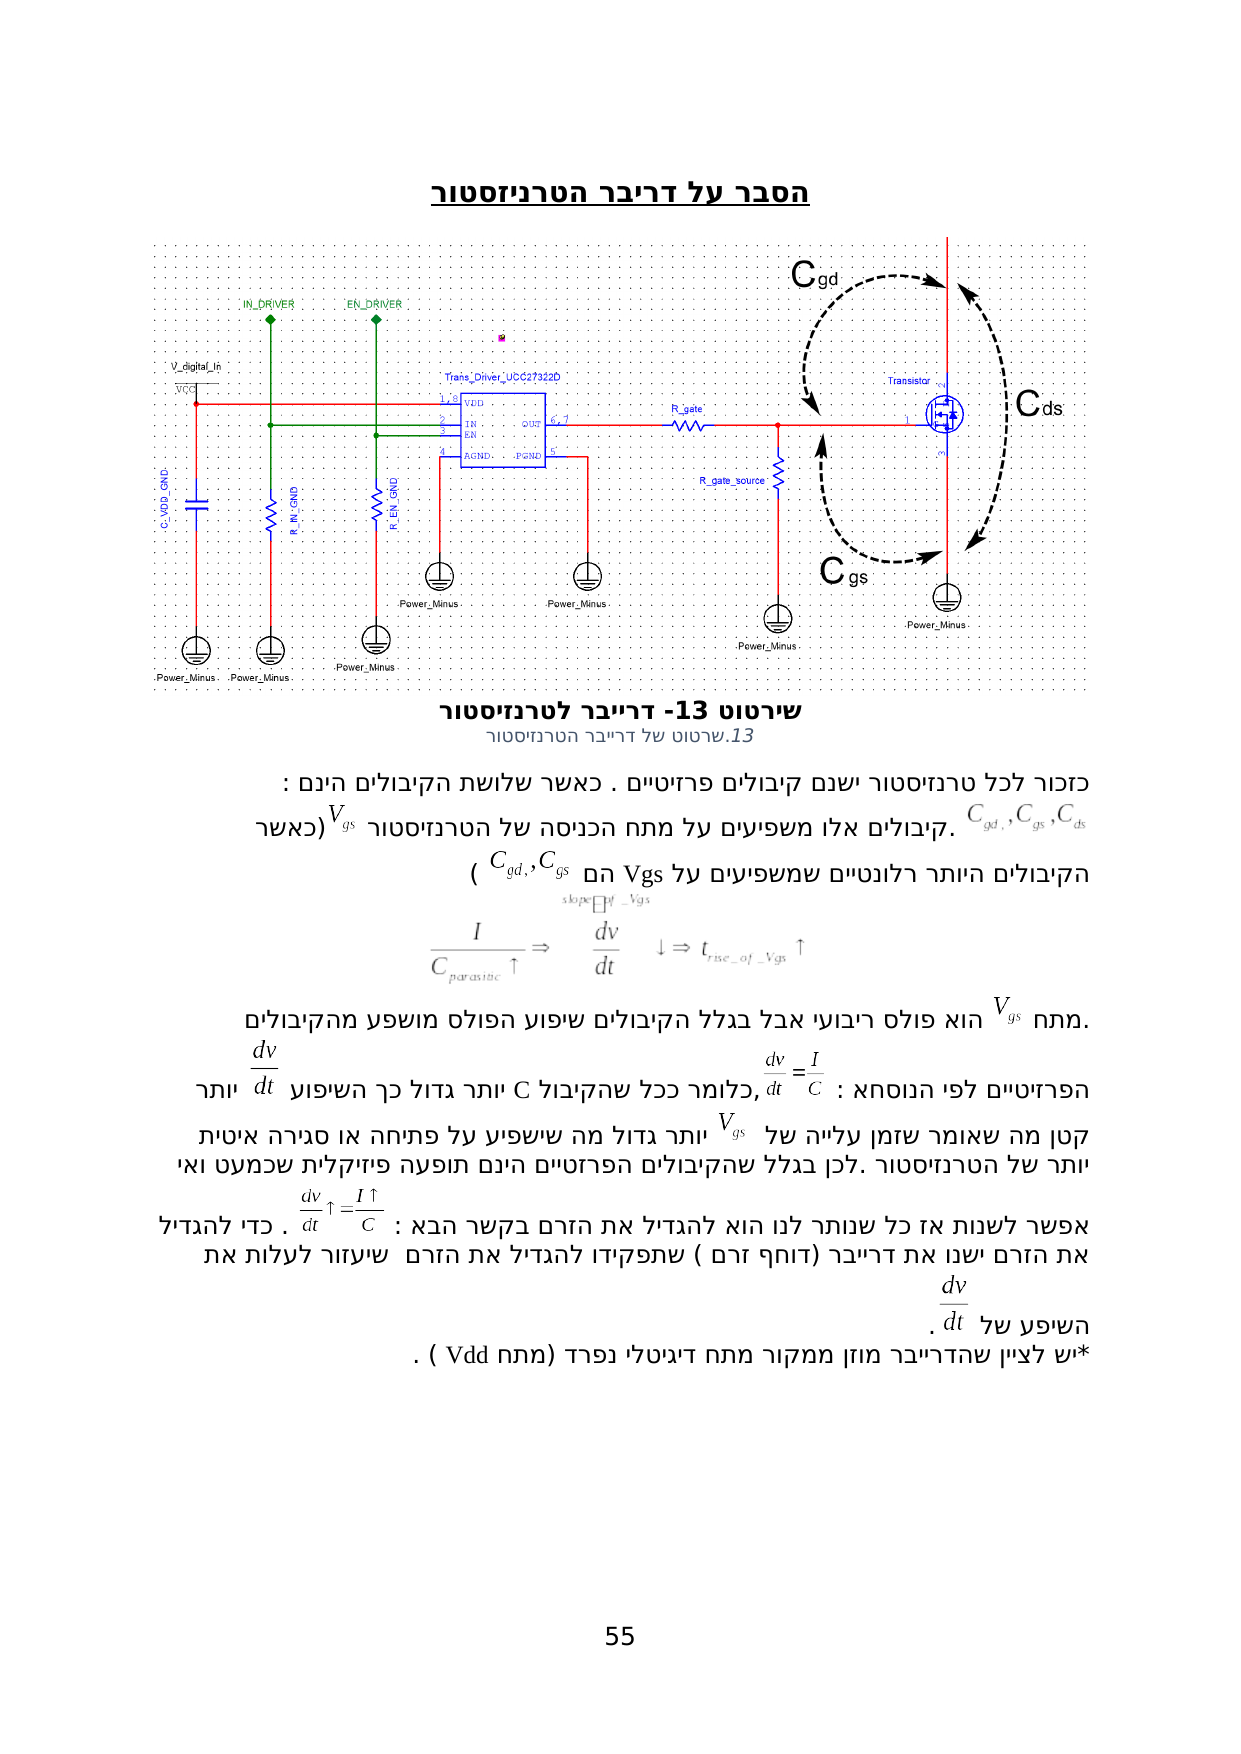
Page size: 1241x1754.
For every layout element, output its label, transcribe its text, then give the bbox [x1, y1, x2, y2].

text 13.שרטוט של דרייבר הטרנזיסטור [150, 725, 1090, 747]
text .מתח הוא פולס ריבועי אבל בגלל הקיבולים שיפוע הפולס מושפע מהקיבולים הפרזיטיים לפי הנוסחא : ,כלומר ככל שהקיבול C יותר גדול כך השיפוע יותר קטן מה שאומר שזמן עלייה של יותר גדול מה שישפיע על פתיחה או סגירה איטית יותר של הטרנזיסטור .לכן בגלל שהקיבולים הפרזטיים הינם תופעה פיזיקלית שכמעט ואי אפשר לשנות אז כל שנותר לנו הוא להגדיל את הזרם בקשר הבא : . כדי להגדיל את הזרם ישנו את דרייבר (דוחף זרם ) שתפקידו להגדיל את הזרם שיעזור לעלות את השיפע של . [150, 988, 1090, 1340]
text *יש לציין שהדרייבר מוזן ממקור מתח דיגיטלי נפרד (מתח Vdd ) . [150, 1340, 1090, 1369]
text כזכור לכל טרנזיסטור ישנם קיבולים פרזיטיים . כאשר שלושת הקיבולים הינם : .קיבולים אלו משפיעים על מתח הכניסה של הטרנזיסטור (כאשר הקיבולים היותר רלונטיים שמשפיעים על Vgs הם ) [150, 768, 1090, 888]
subtitle הסבר על דריבר הטרניזסטור [150, 175, 1090, 209]
picture [150, 237, 1090, 696]
text שירטוט 13- דרייבר לטרנזיסטור [150, 696, 1090, 725]
